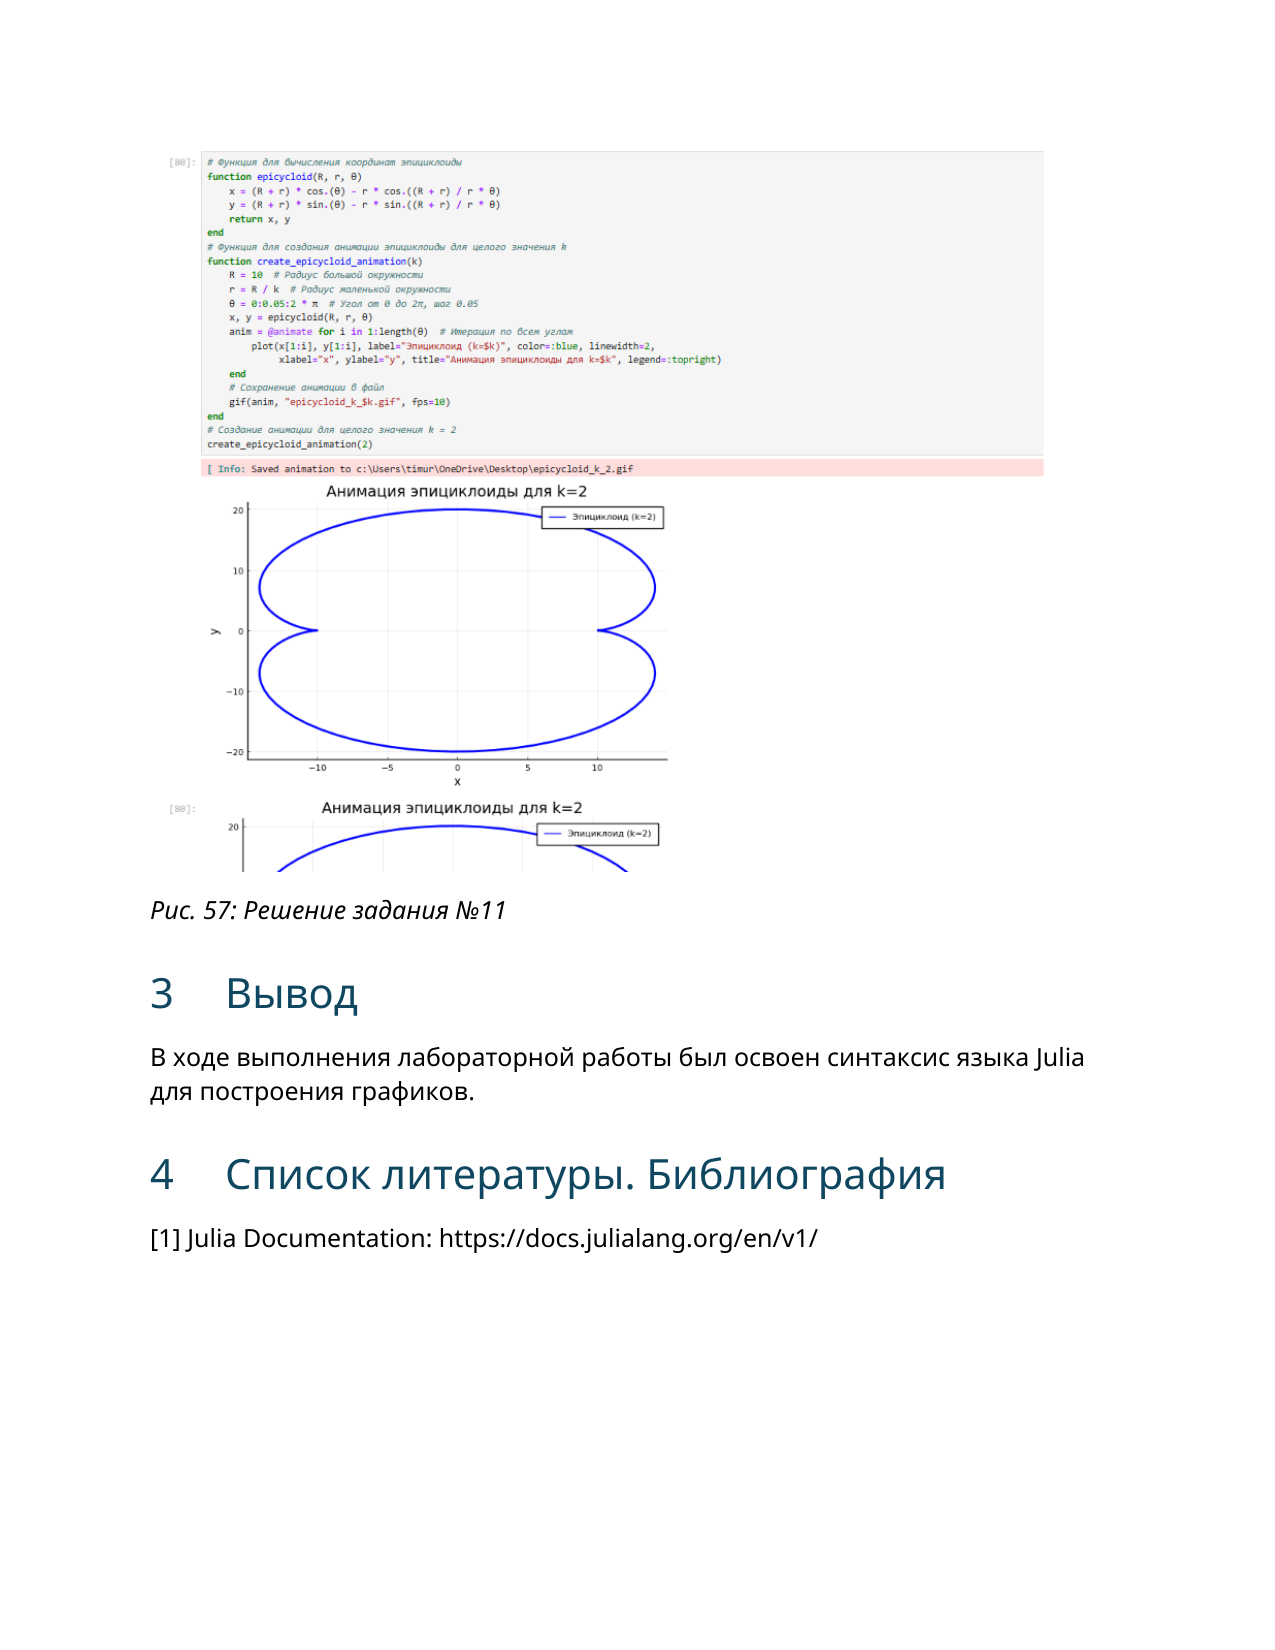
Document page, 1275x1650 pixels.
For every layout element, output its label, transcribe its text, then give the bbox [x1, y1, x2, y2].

picture [168, 150, 1044, 872]
subtitle 4 Список литературы. Библиография [150, 1145, 1125, 1202]
text В ходе выполнения лабораторной работы был освоен синтаксис языка Julia для построения графиков. [150, 1039, 1125, 1107]
subtitle 3 Вывод [150, 964, 1125, 1021]
text Рис. 57: Решение задания №11 [150, 892, 1125, 926]
text [1] Julia Documentation: https://docs.julialang.org/en/v1/ [150, 1221, 1125, 1254]
